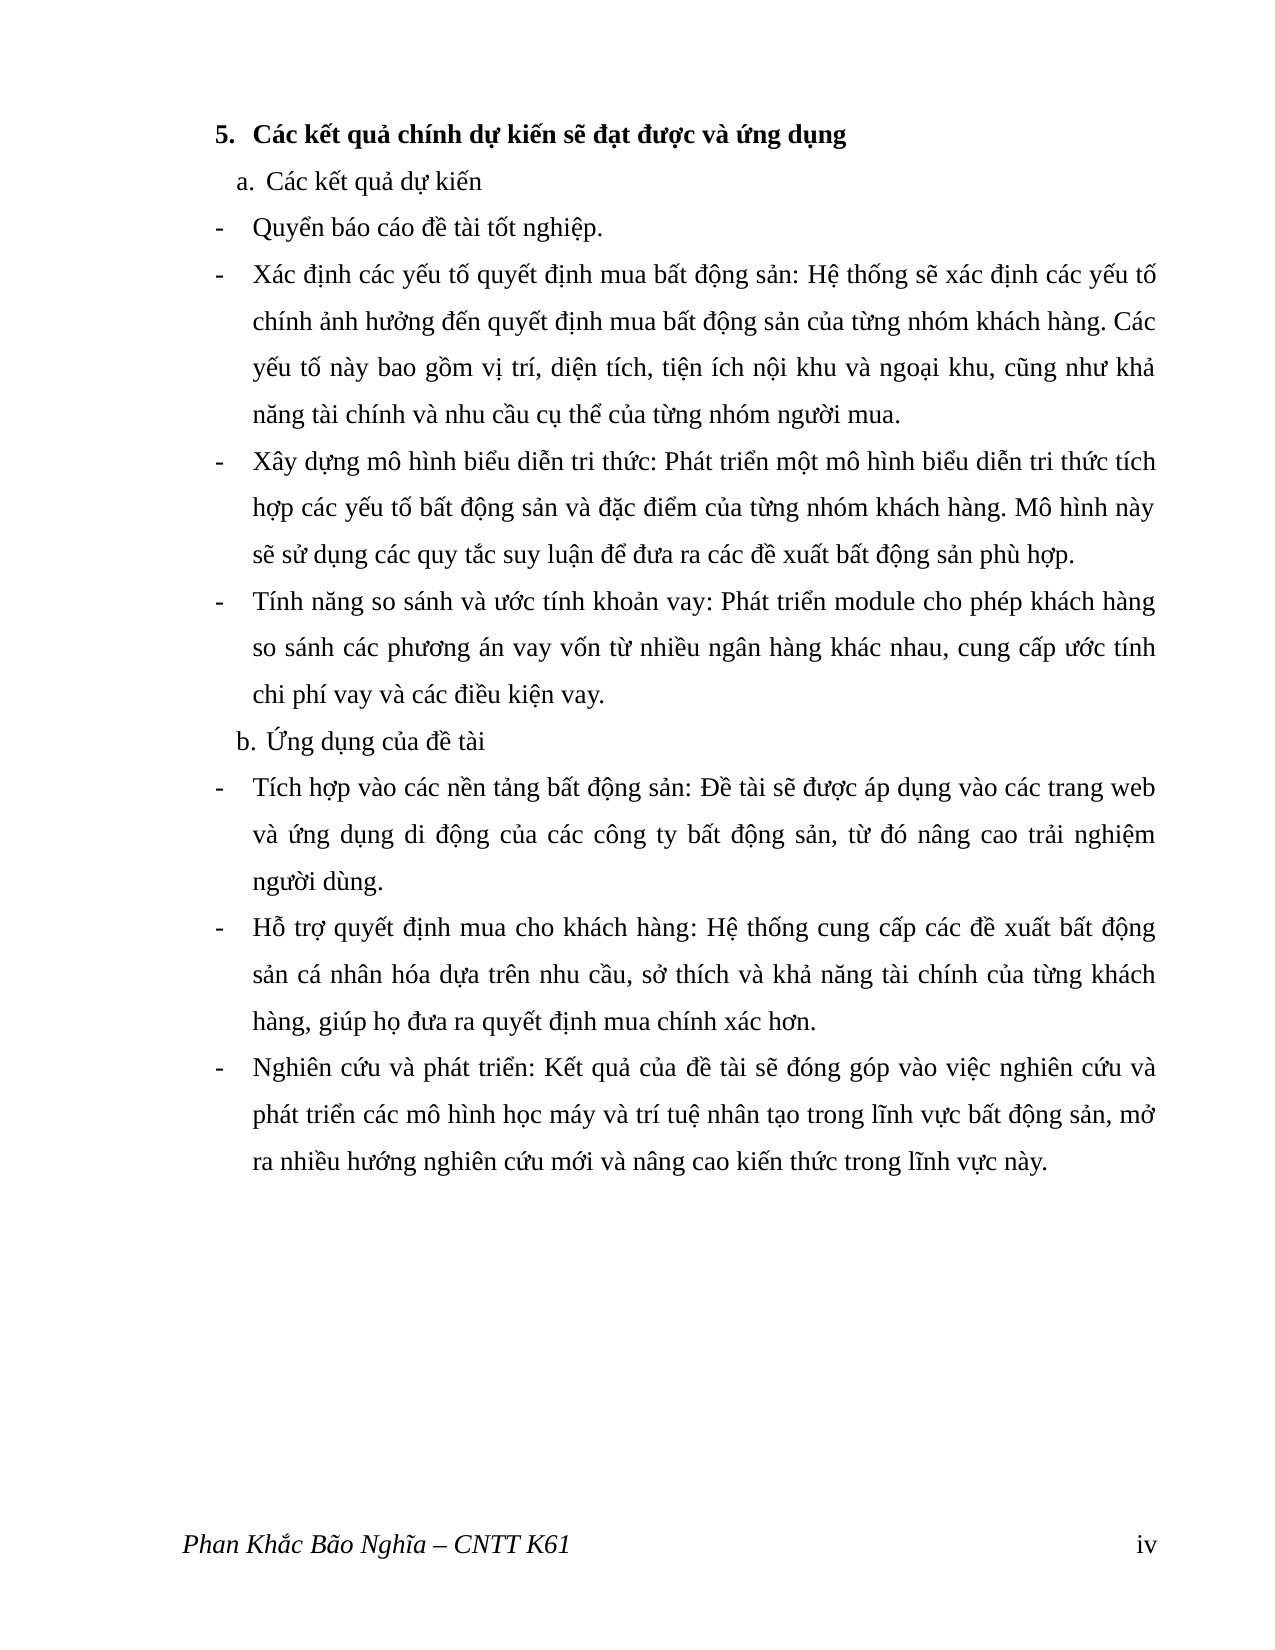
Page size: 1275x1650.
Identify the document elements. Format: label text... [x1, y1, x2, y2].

list Hỗ trợ quyết định mua cho khách hàng: Hệ thống cung cấp các đề xuất bất động sản cá nhân hóa dựa trên nhu cầu, sở thích và khả năng tài chính của từng khách hàng, giúp họ đưa ra quyết định mua chính xác hơn. [215, 911, 1157, 1036]
list Xây dựng mô hình biểu diễn tri thức: Phát triển một mô hình biểu diễn tri thức tích hợp các yếu tố bất động sản và đặc điểm của từng nhóm khách hàng. Mô hình này sẽ sử dụng các quy tắc suy luận để đưa ra các đề xuất bất động sản phù hợp. [215, 445, 1157, 569]
list Tích hợp vào các nền tảng bất động sản: Đề tài sẽ được áp dụng vào các trang web và ứng dụng di động của các công ty bất động sản, từ đó nâng cao trải nghiệm người dùng. [215, 771, 1157, 896]
list Các kết quả dự kiến [236, 165, 1157, 196]
list Xác định các yếu tố quyết định mua bất động sản: Hệ thống sẽ xác định các yếu tố chính ảnh hưởng đến quyết định mua bất động sản của từng nhóm khách hàng. Các yếu tố này bao gồm vị trí, diện tích, tiện ích nội khu và ngoại khu, cũng như khả năng tài chính và nhu cầu cụ thể của từng nhóm người mua. [215, 258, 1157, 429]
list Tính năng so sánh và ước tính khoản vay: Phát triển module cho phép khách hàng so sánh các phương án vay vốn từ nhiều ngân hàng khác nhau, cung cấp ước tính chi phí vay và các điều kiện vay. [215, 585, 1157, 709]
list Quyển báo cáo đề tài tốt nghiệp. [215, 211, 1157, 243]
list Nghiên cứu và phát triển: Kết quả của đề tài sẽ đóng góp vào việc nghiên cứu và phát triển các mô hình học máy và trí tuệ nhân tạo trong lĩnh vực bất động sản, mở ra nhiều hướng nghiên cứu mới và nâng cao kiến thức trong lĩnh vực này. [215, 1051, 1157, 1176]
list Ứng dụng của đề tài [236, 725, 1157, 756]
list Các kết quả chính dự kiến sẽ đạt được và ứng dụng [215, 118, 1157, 149]
